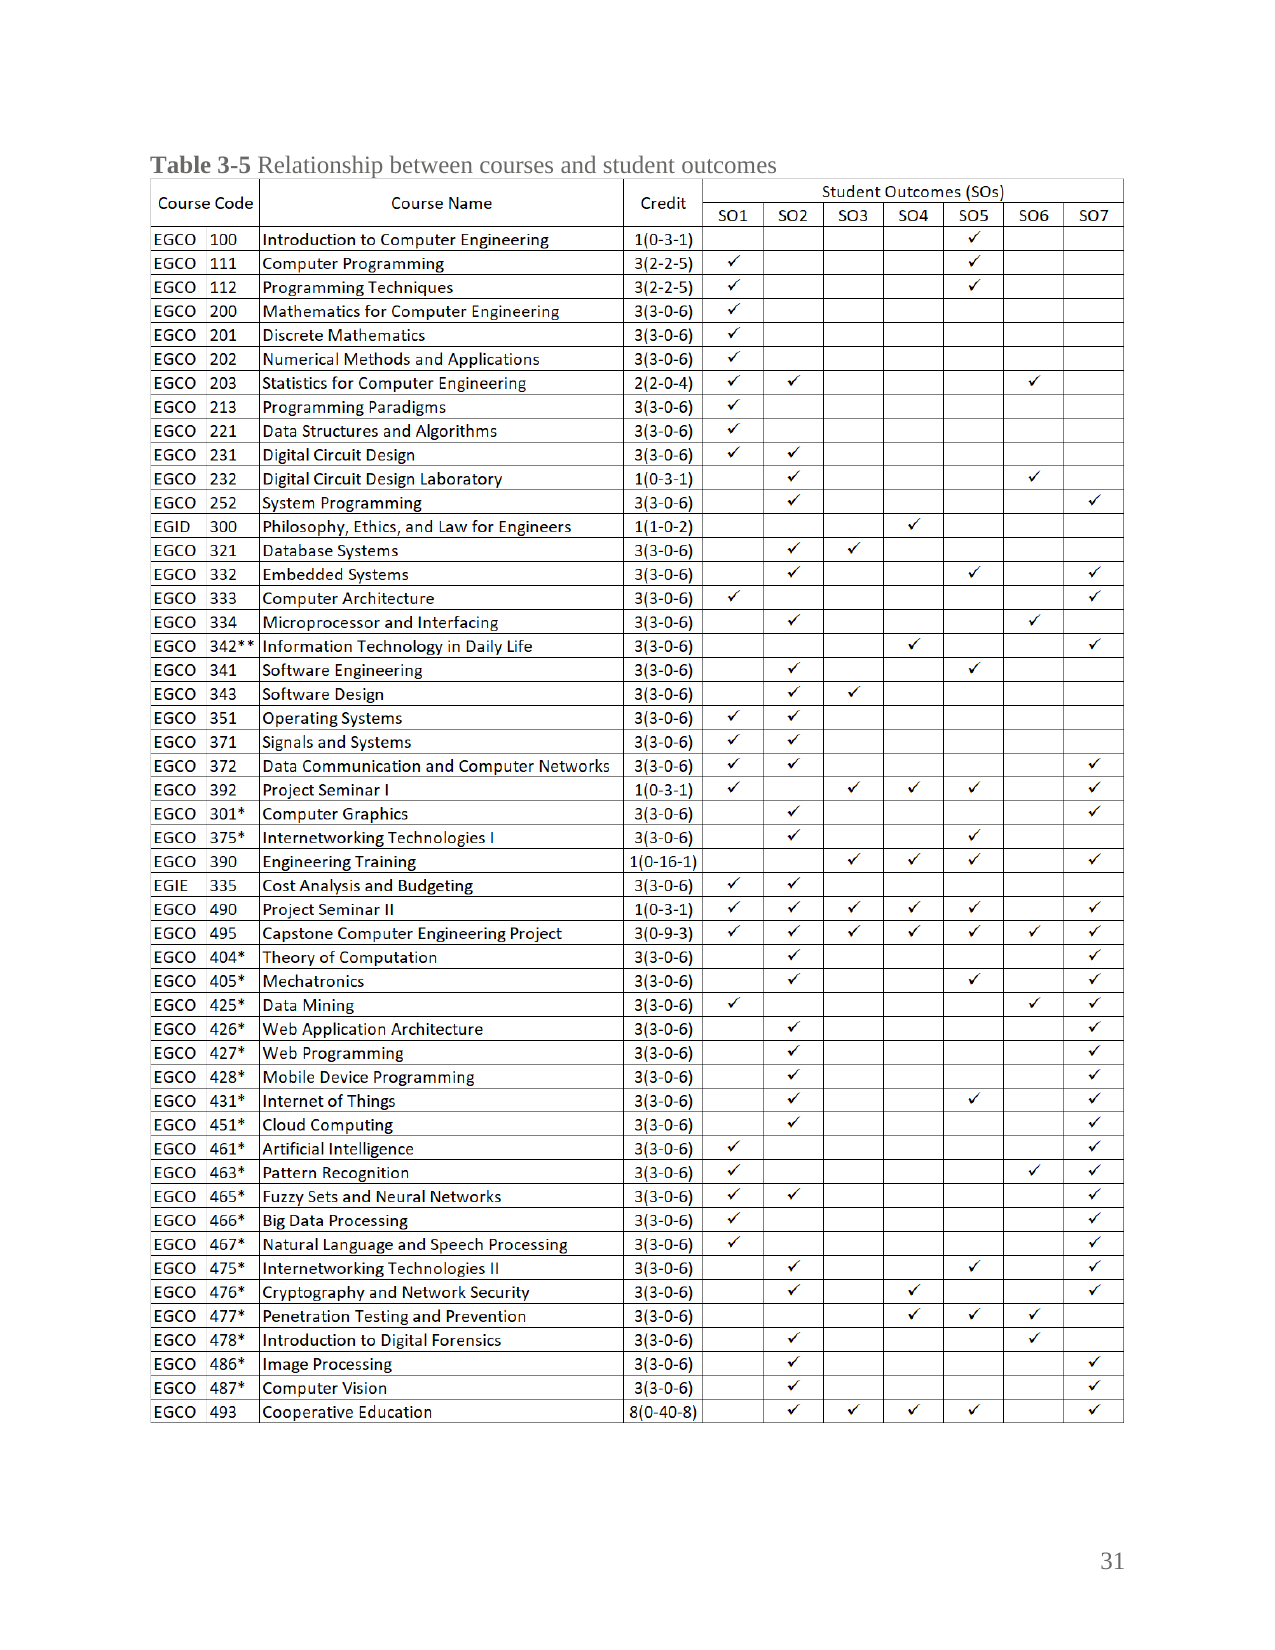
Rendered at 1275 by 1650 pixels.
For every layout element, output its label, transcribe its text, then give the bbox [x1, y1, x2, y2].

picture [150, 178, 1124, 1423]
text Table 3-5 Relationship between courses and student outcomes [150, 150, 1125, 179]
